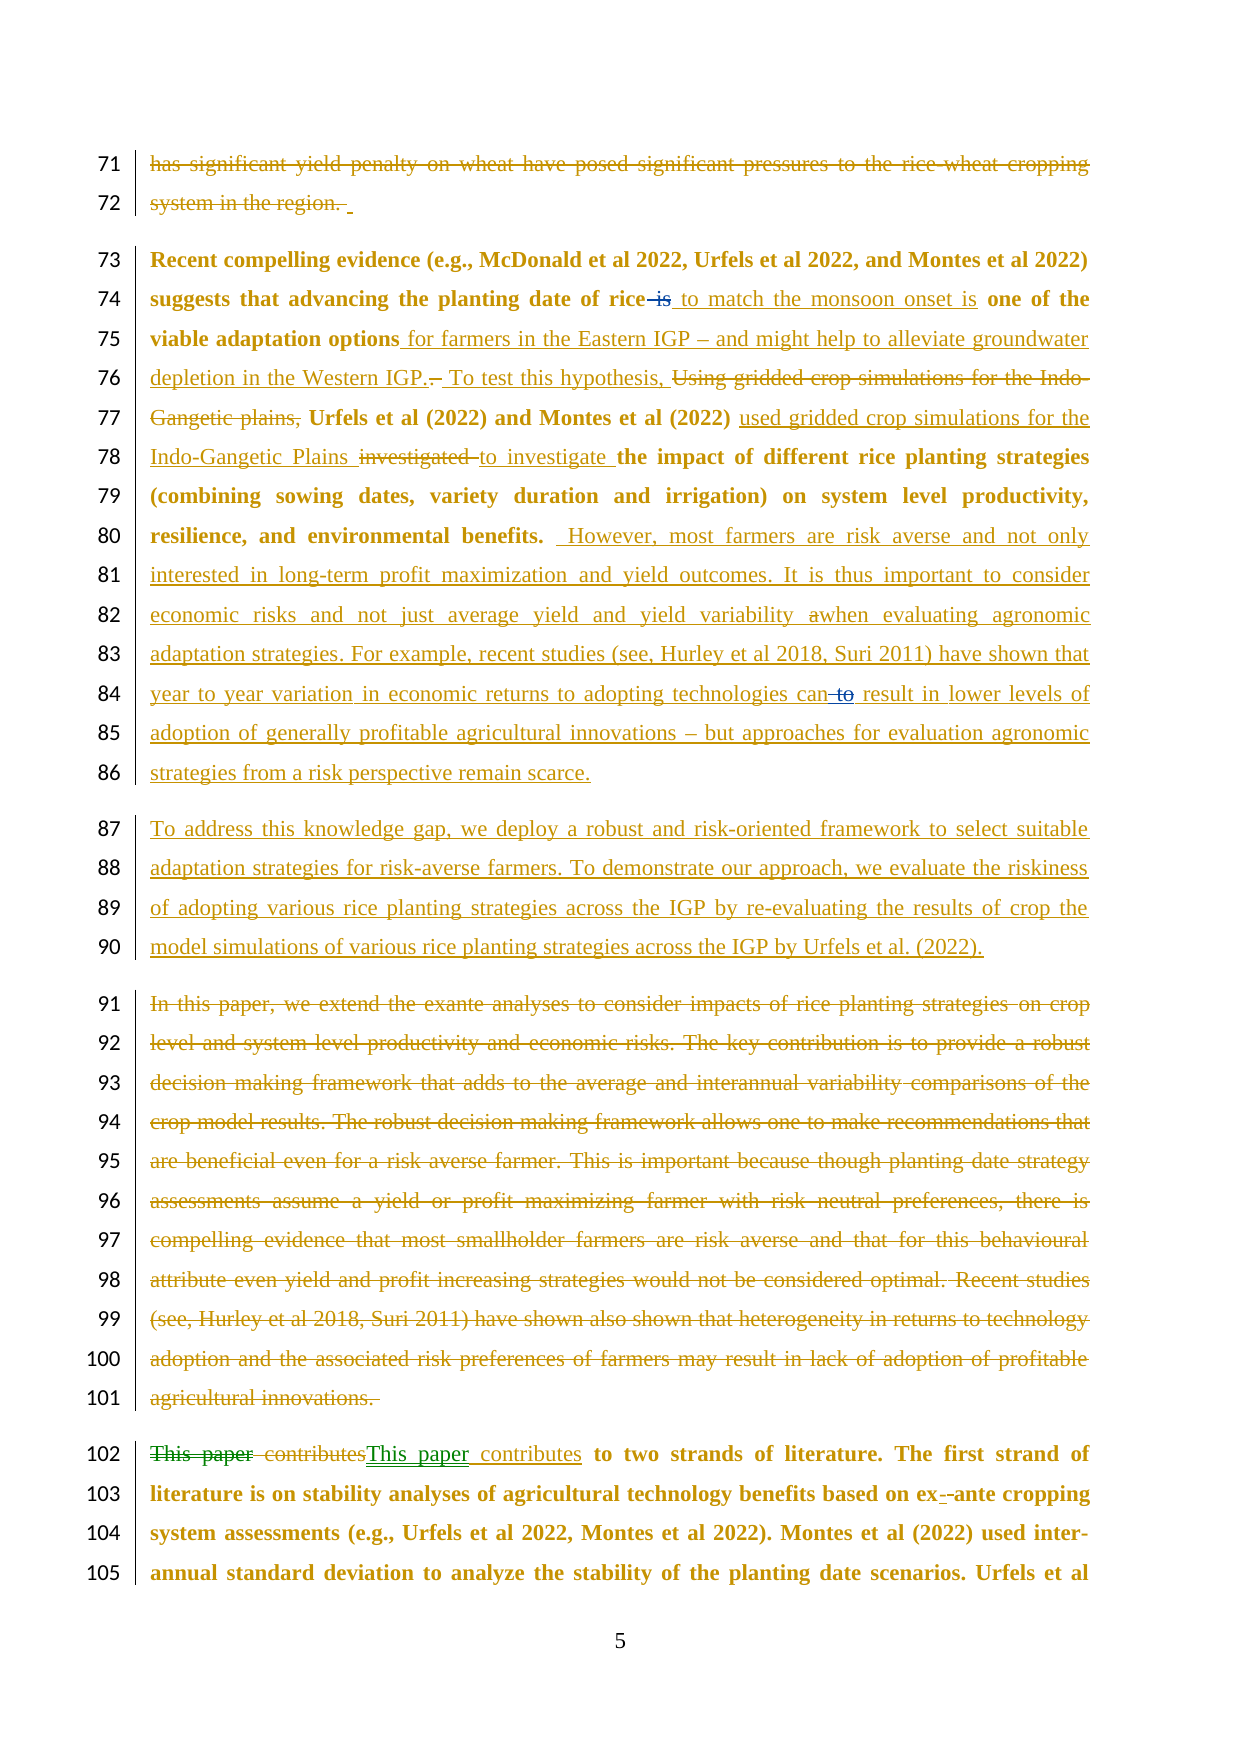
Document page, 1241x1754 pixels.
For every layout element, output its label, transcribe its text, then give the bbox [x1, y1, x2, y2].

text Recent compelling evidence (e.g., McDonald et al 2022, Urfels et al 2022, and Montes et al 2022) suggests that advancing the planting date of rice one of the viable adaptation options Urfels et al (2022) and Montes et al (2022) the impact of different rice planting strategies (combining sowing dates, variety duration and irrigation) on system level productivity, resilience, and environmental benefits. [150, 704, 1090, 742]
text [150, 150, 1090, 164]
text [150, 1441, 1090, 1585]
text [150, 166, 1090, 216]
text Recent compelling evidence (e.g., McDonald et al 2022, Urfels et al 2022, and Montes et al 2022) suggests that advancing the planting date of rice one of the viable adaptation options Urfels et al (2022) and Montes et al (2022) the impact of different rice planting strategies (combining sowing dates, variety duration and irrigation) on system level productivity, resilience, and environmental benefits. [150, 665, 1090, 703]
text Recent compelling evidence (e.g., McDonald et al 2022, Urfels et al 2022, and Montes et al 2022) suggests that advancing the planting date of rice one of the viable adaptation options Urfels et al (2022) and Montes et al (2022) the impact of different rice planting strategies (combining sowing dates, variety duration and irrigation) on system level productivity, resilience, and environmental benefits. [150, 625, 1090, 663]
text Recent compelling evidence (e.g., McDonald et al 2022, Urfels et al 2022, and Montes et al 2022) suggests that advancing the planting date of rice one of the viable adaptation options Urfels et al (2022) and Montes et al (2022) the impact of different rice planting strategies (combining sowing dates, variety duration and irrigation) on system level productivity, resilience, and environmental benefits. [150, 744, 1090, 785]
text Recent compelling evidence (e.g., McDonald et al 2022, Urfels et al 2022, and Montes et al 2022) suggests that advancing the planting date of rice one of the viable adaptation options Urfels et al (2022) and Montes et al (2022) the impact of different rice planting strategies (combining sowing dates, variety duration and irrigation) on system level productivity, resilience, and environmental benefits. [150, 246, 1090, 584]
text Recent compelling evidence (e.g., McDonald et al 2022, Urfels et al 2022, and Montes et al 2022) suggests that advancing the planting date of rice one of the viable adaptation options Urfels et al (2022) and Montes et al (2022) the impact of different rice planting strategies (combining sowing dates, variety duration and irrigation) on system level productivity, resilience, and environmental benefits. [150, 586, 1090, 624]
